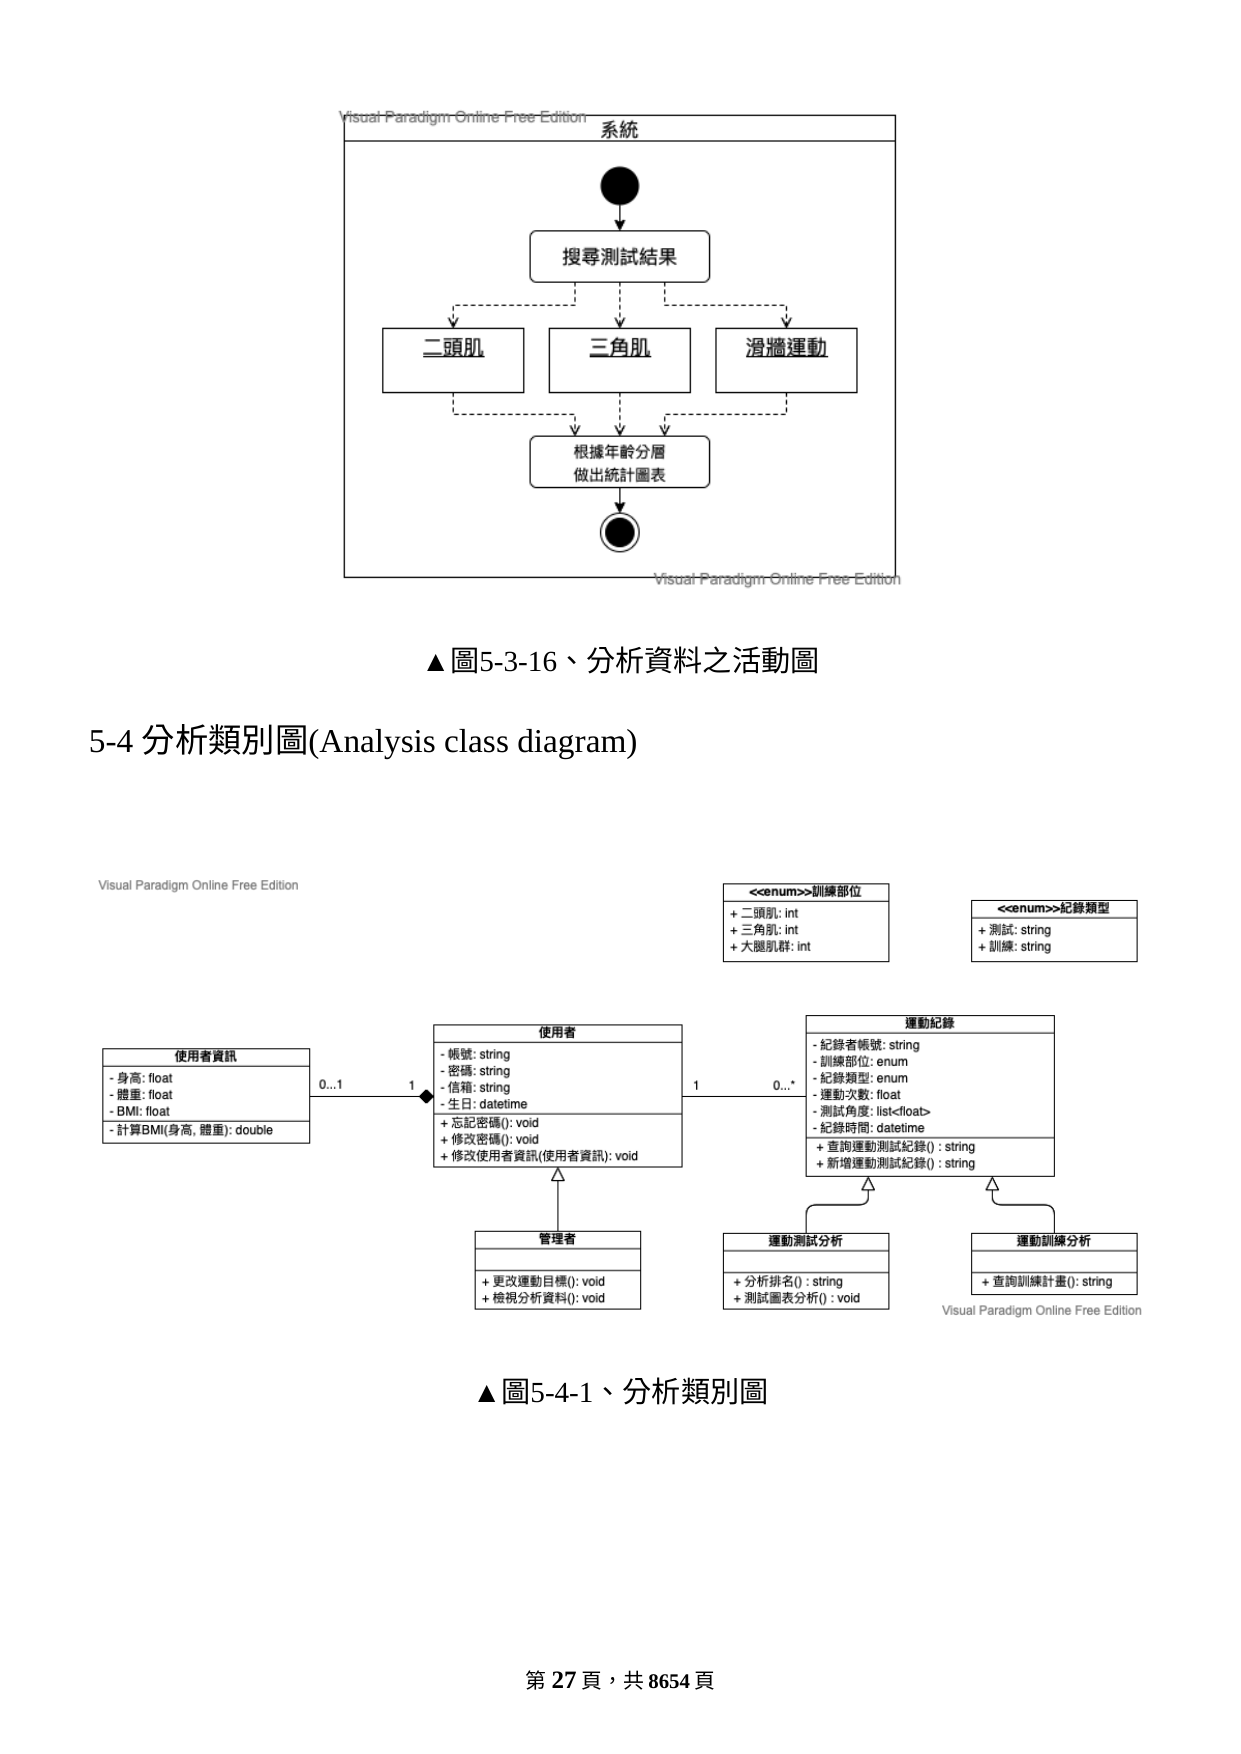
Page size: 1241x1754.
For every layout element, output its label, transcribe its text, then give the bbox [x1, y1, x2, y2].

subtitle 分析類別圖(Analysis class diagram) [89, 698, 1152, 777]
picture [331, 102, 909, 591]
picture [92, 873, 1148, 1320]
